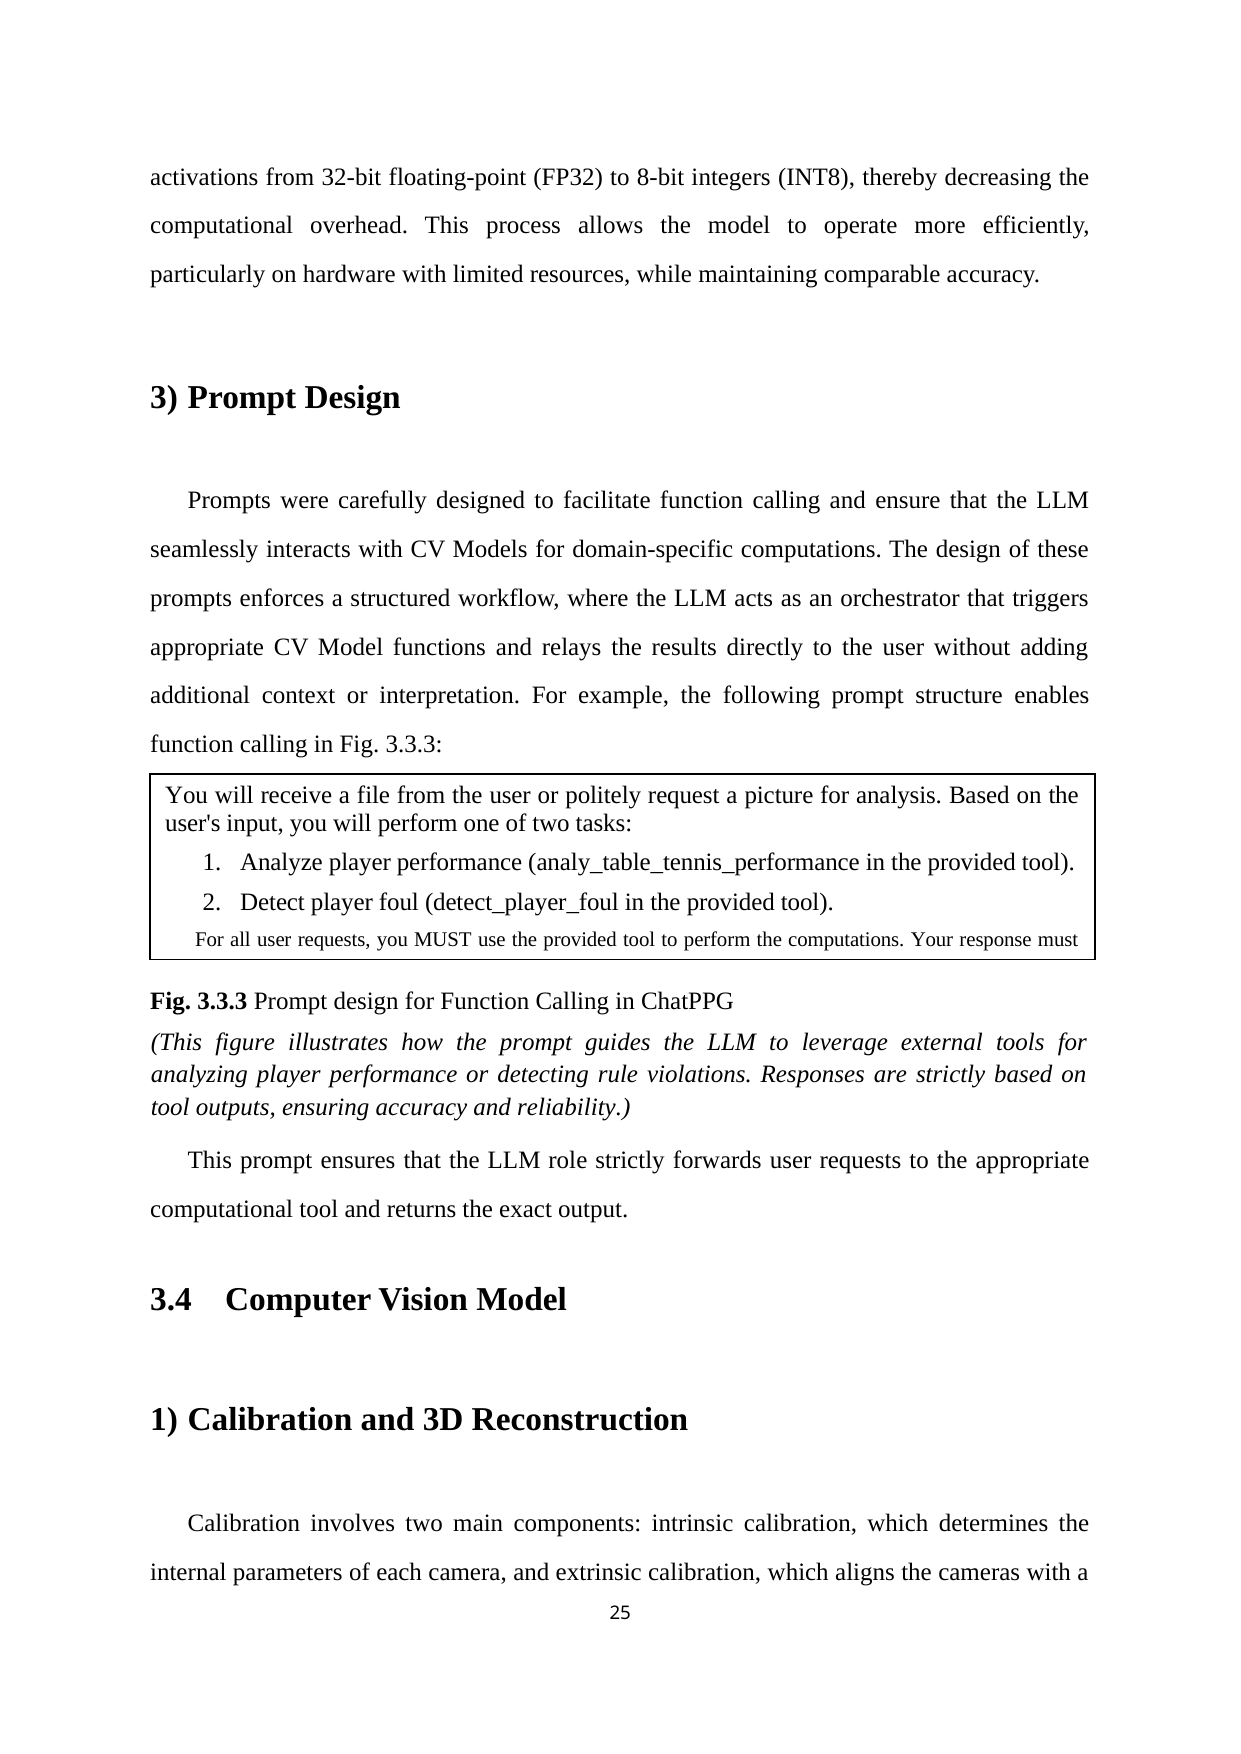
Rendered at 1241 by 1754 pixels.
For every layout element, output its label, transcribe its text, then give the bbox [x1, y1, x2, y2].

subtitle Computer Vision Model [150, 1266, 1090, 1331]
text Fig. 3.3.3 Prompt design for Function Calling in ChatPPG [150, 984, 1090, 1017]
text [150, 160, 1090, 290]
list (This figure illustrates how the prompt guides the LLM to leverage external tools for analyzing player performance or detecting rule violations. Responses are strictly based on tool outputs, ensuring accuracy and reliability.) [151, 1025, 1090, 1123]
subtitle Prompt Design [150, 364, 1090, 429]
text This prompt ensures that the LLM role strictly forwards user requests to the appropriate computational tool and returns the exact output. [150, 1143, 1090, 1225]
subtitle Calibration and 3D Reconstruction [150, 1386, 1090, 1451]
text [150, 1506, 1090, 1587]
text Prompts were carefully designed to facilitate function calling and ensure that the LLM seamlessly interacts with CV Models for domain-specific computations. The design of these prompts enforces a structured workflow, where the LLM acts as an orchestrator that triggers appropriate CV Model functions and relays the results directly to the user without adding additional context or interpretation. For example, the following prompt structure enables function calling in Fig. 3.3.3: [150, 484, 1090, 760]
